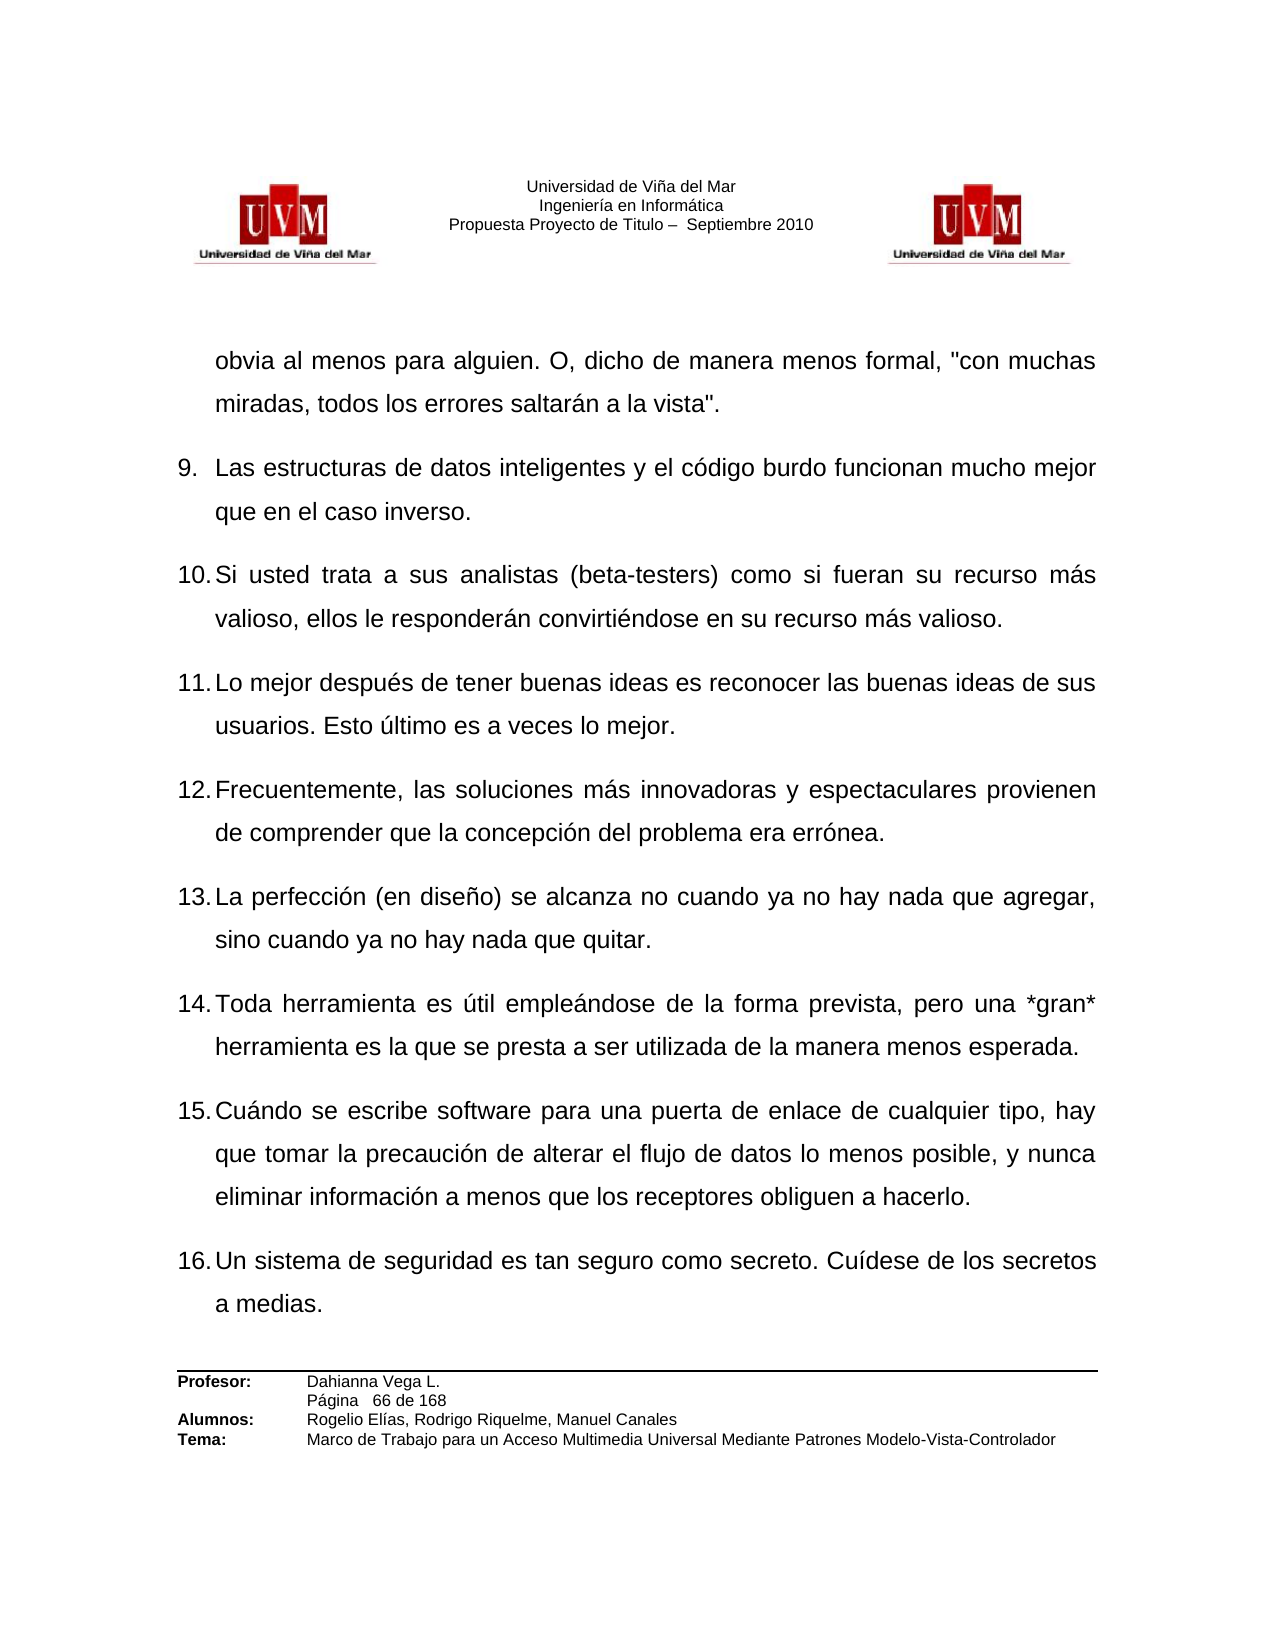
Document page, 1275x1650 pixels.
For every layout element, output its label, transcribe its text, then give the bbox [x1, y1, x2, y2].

list Un sistema de seguridad es tan seguro como secreto. Cuídese de los secretos a medias. [177, 1246, 1098, 1318]
list Cuándo se escribe software para una puerta de enlace de cualquier tipo, hay que tomar la precaución de alterar el flujo de datos lo menos posible, y nunca eliminar información a menos que los receptores obliguen a hacerlo. [177, 1096, 1098, 1211]
list Frecuentemente, las soluciones más innovadoras y espectaculares provienen de comprender que la concepción del problema era errónea. [177, 775, 1098, 847]
list Si usted trata a sus analistas (beta-testers) como si fueran su recurso más valioso, ellos le responderán convirtiéndose en su recurso más valioso. [177, 561, 1098, 632]
list Toda herramienta es útil empleándose de la forma prevista, pero una *gran* herramienta es la que se presta a ser utilizada de la manera menos esperada. [177, 989, 1098, 1061]
list Lo mejor después de tener buenas ideas es reconocer las buenas ideas de sus usuarios. Esto último es a veces lo mejor. [177, 668, 1098, 739]
list Las estructuras de datos inteligentes y el código burdo funcionan mucho mejor que en el caso inverso. [177, 453, 1098, 525]
picture [177, 176, 390, 267]
list La perfección (en diseño) se alcanza no cuando ya no hay nada que agregar, sino cuando ya no hay nada que quitar. [177, 882, 1098, 954]
picture [871, 176, 1084, 267]
